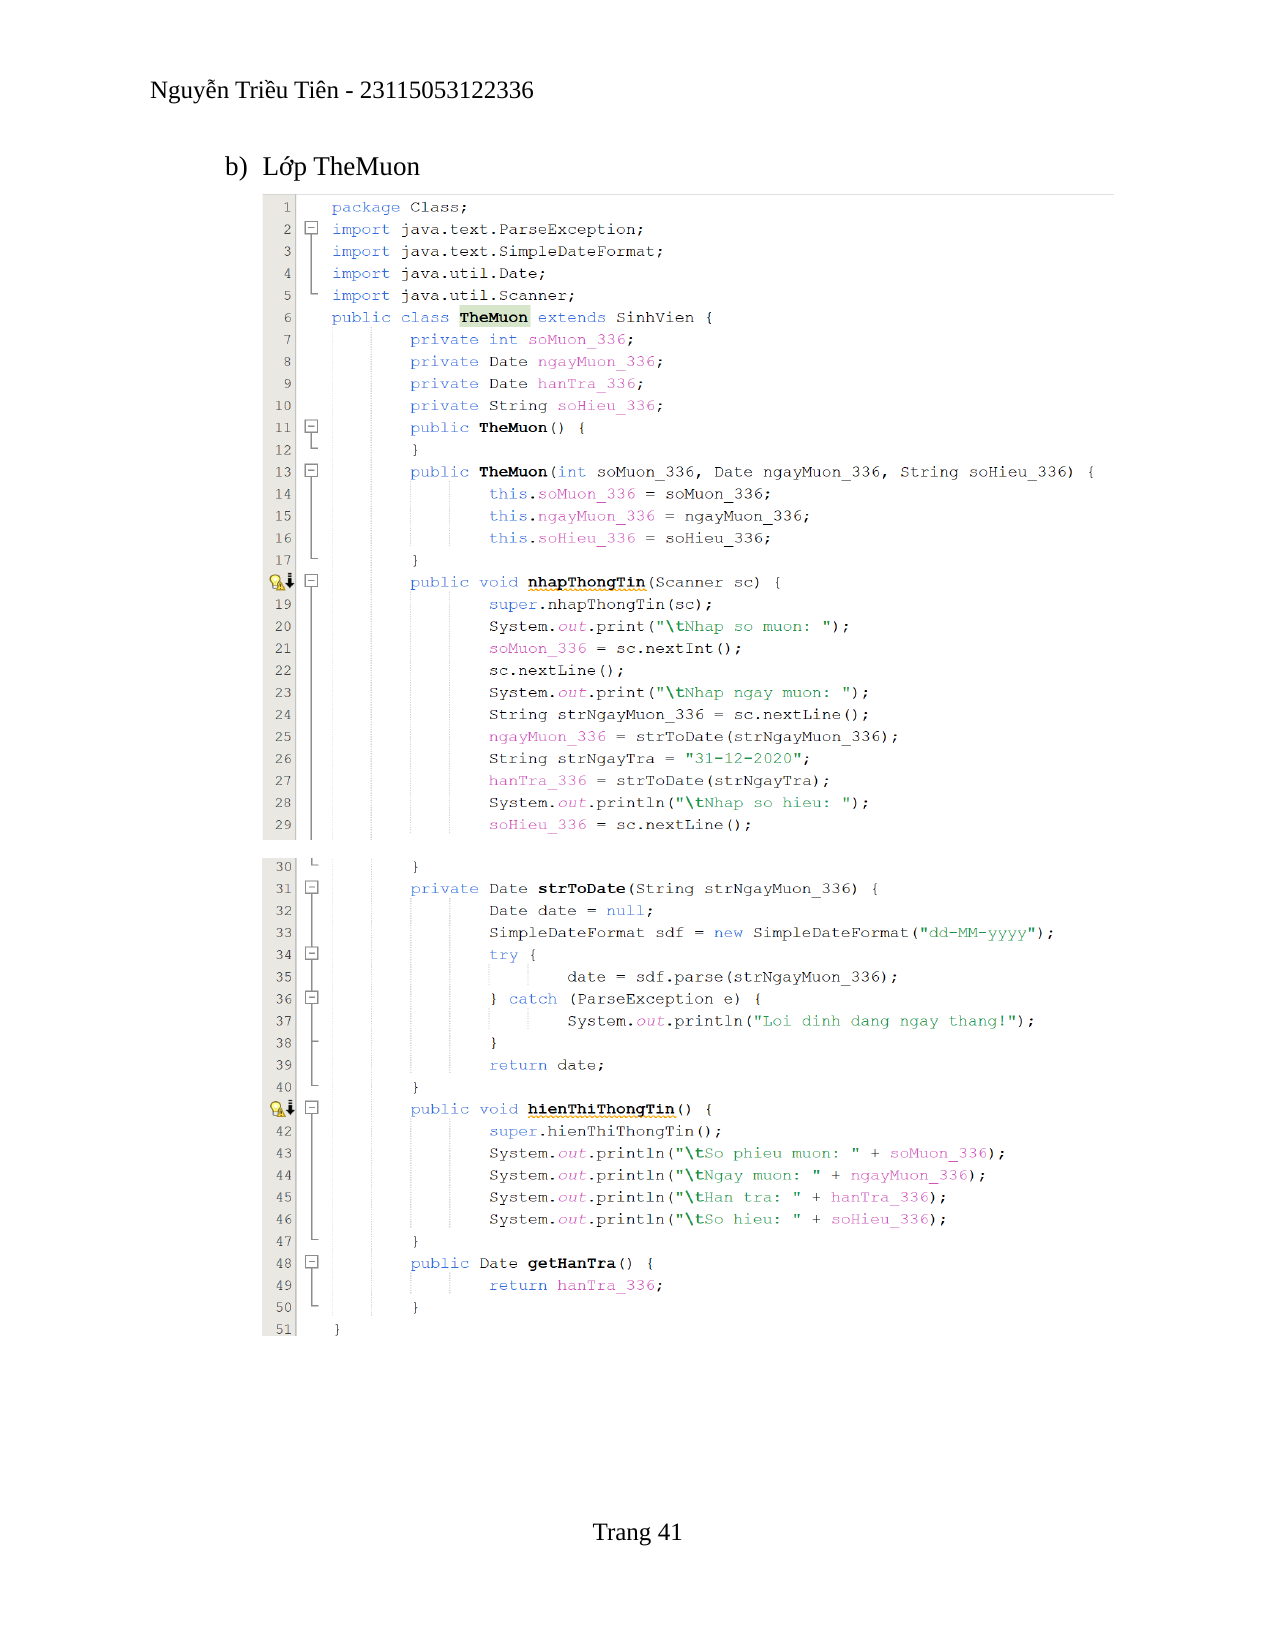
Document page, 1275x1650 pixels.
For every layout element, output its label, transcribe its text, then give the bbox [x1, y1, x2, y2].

picture [262, 194, 1114, 840]
subtitle Lớp TheMuon [225, 150, 1125, 181]
picture [262, 858, 1113, 1336]
